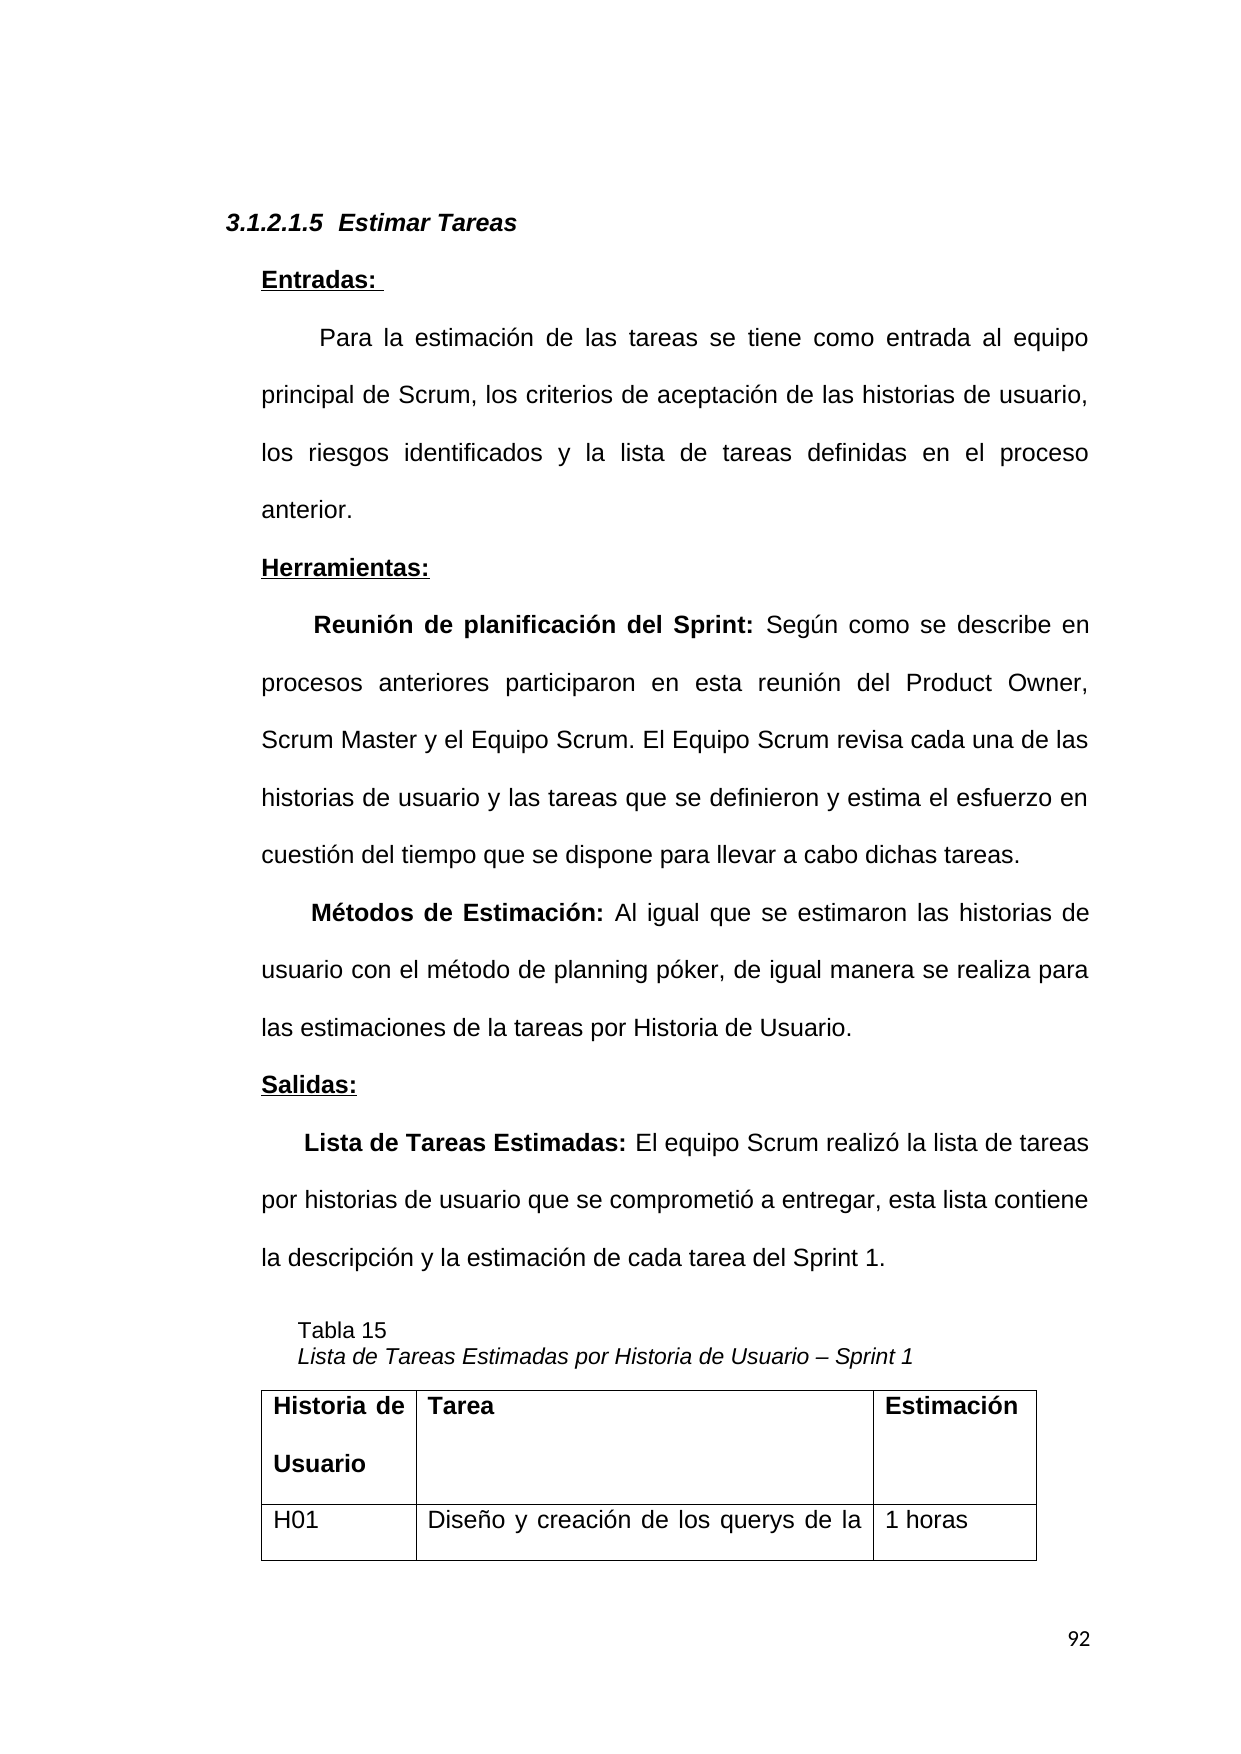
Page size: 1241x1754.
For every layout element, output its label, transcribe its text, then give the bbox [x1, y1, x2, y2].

table_cell 1 horas [874, 1505, 1036, 1560]
list Para la estimación de las tareas se tiene como entrada al equipo principal de Scrum, los criterios de aceptación de las historias de usuario, los riesgos identificados y la lista de tareas definidas en el proceso anterior. [261, 322, 1090, 524]
text Tabla 15 Lista de Tareas Estimadas por Historia de Usuario – Sprint 1 [297, 1317, 1090, 1369]
list Entradas: [261, 265, 1090, 294]
list Salidas: [261, 1070, 1090, 1099]
list Herramientas: [261, 552, 1090, 581]
table_header Tarea [417, 1391, 873, 1504]
list Reunión de planificación del Sprint: Según como se describe en procesos anteriores participaron en esta reunión del Product Owner, Scrum Master y el Equipo Scrum. El Equipo Scrum revisa cada una de las historias de usuario y las tareas que se definieron y estima el esfuerzo en cuestión del tiempo que se dispone para llevar a cabo dichas tareas. [261, 610, 1090, 869]
table_header Estimación [874, 1391, 1036, 1504]
list Métodos de Estimación: Al igual que se estimaron las historias de usuario con el método de planning póker, de igual manera se realiza para las estimaciones de la tareas por Historia de Usuario. [261, 897, 1090, 1041]
table_header Historia de Usuario [262, 1391, 416, 1504]
list Estimar Tareas [226, 207, 1090, 236]
table_cell H01 [262, 1505, 416, 1560]
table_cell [417, 1505, 873, 1560]
list Lista de Tareas Estimadas: El equipo Scrum realizó la lista de tareas por historias de usuario que se comprometió a entregar, esta lista contiene la descripción y la estimación de cada tarea del Sprint 1. [261, 1127, 1090, 1271]
